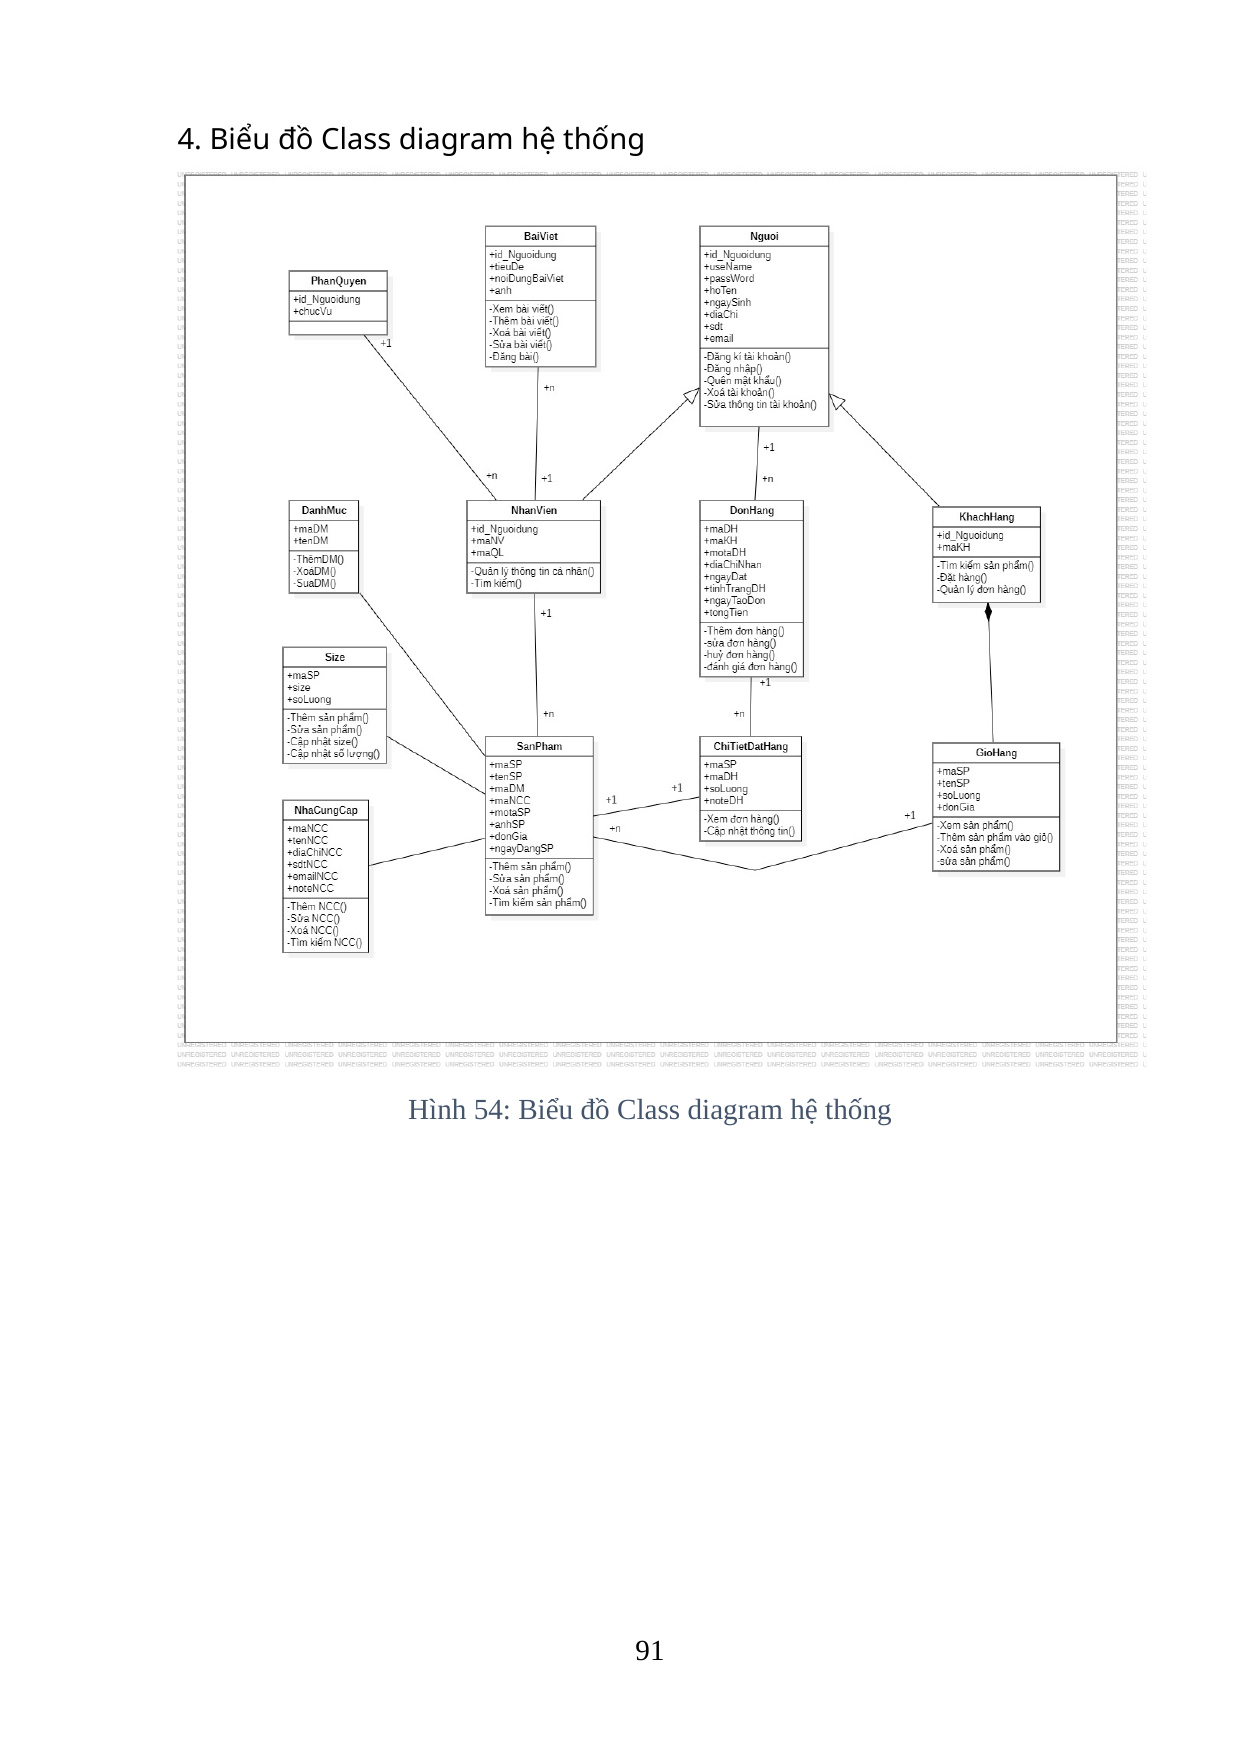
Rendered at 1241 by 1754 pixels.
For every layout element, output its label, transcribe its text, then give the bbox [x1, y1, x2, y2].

picture [177, 167, 1147, 1074]
subtitle 4. Biểu đồ Class diagram hệ thống [177, 118, 1122, 158]
text Hình 54: Biểu đồ Class diagram hệ thống [177, 1092, 1122, 1126]
